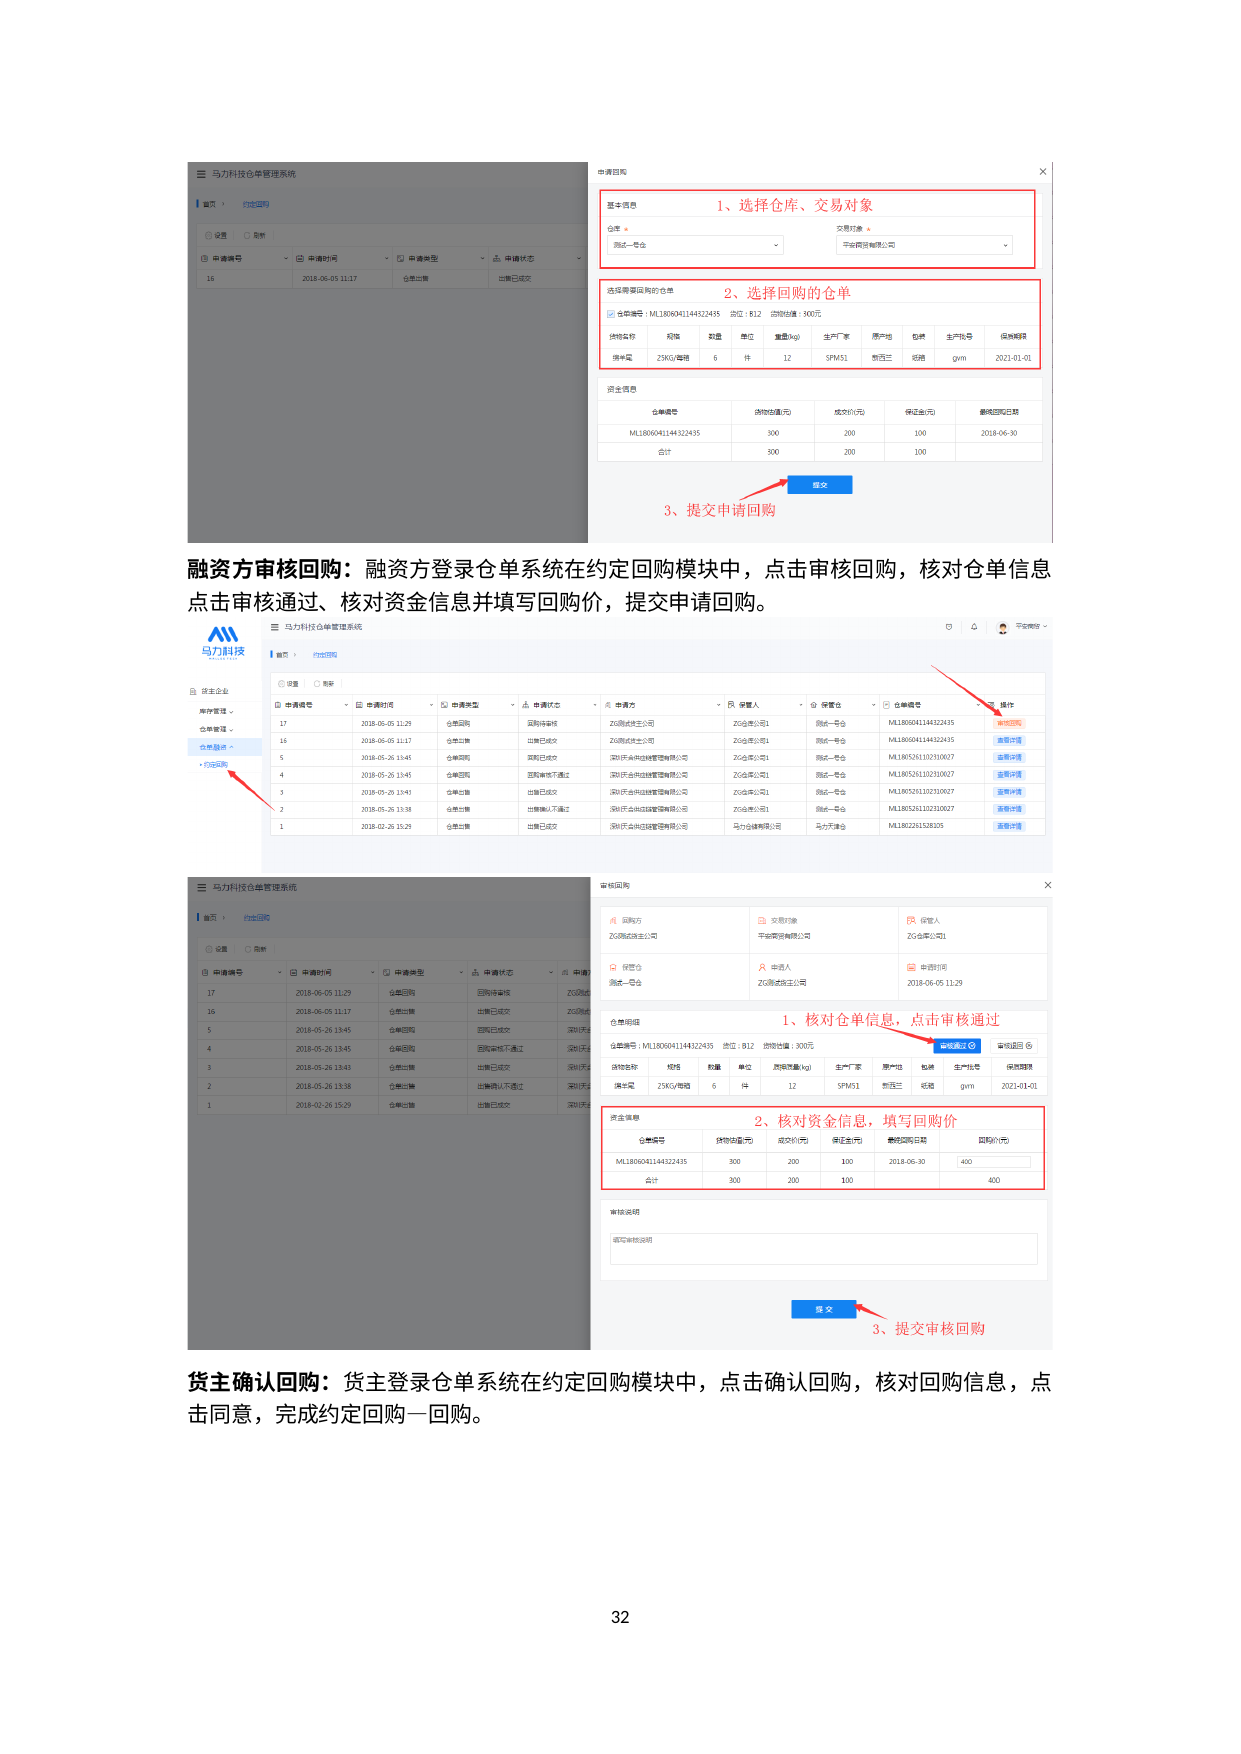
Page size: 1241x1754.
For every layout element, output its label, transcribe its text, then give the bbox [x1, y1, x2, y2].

picture [187, 877, 1053, 1350]
text 融资方审核回购：融资方登录仓单系统在约定回购模块中，点击审核回购，核对仓单信息、点击审核通过、核对资金信息并填写回购价，提交申请回购。 [187, 552, 1053, 617]
picture [187, 162, 1053, 543]
text 货主确认回购：货主登录仓单系统在约定回购模块中，点击确认回购，核对回购信息，点击同意，完成约定回购—回购。 [187, 1364, 1053, 1429]
picture [187, 617, 1053, 873]
